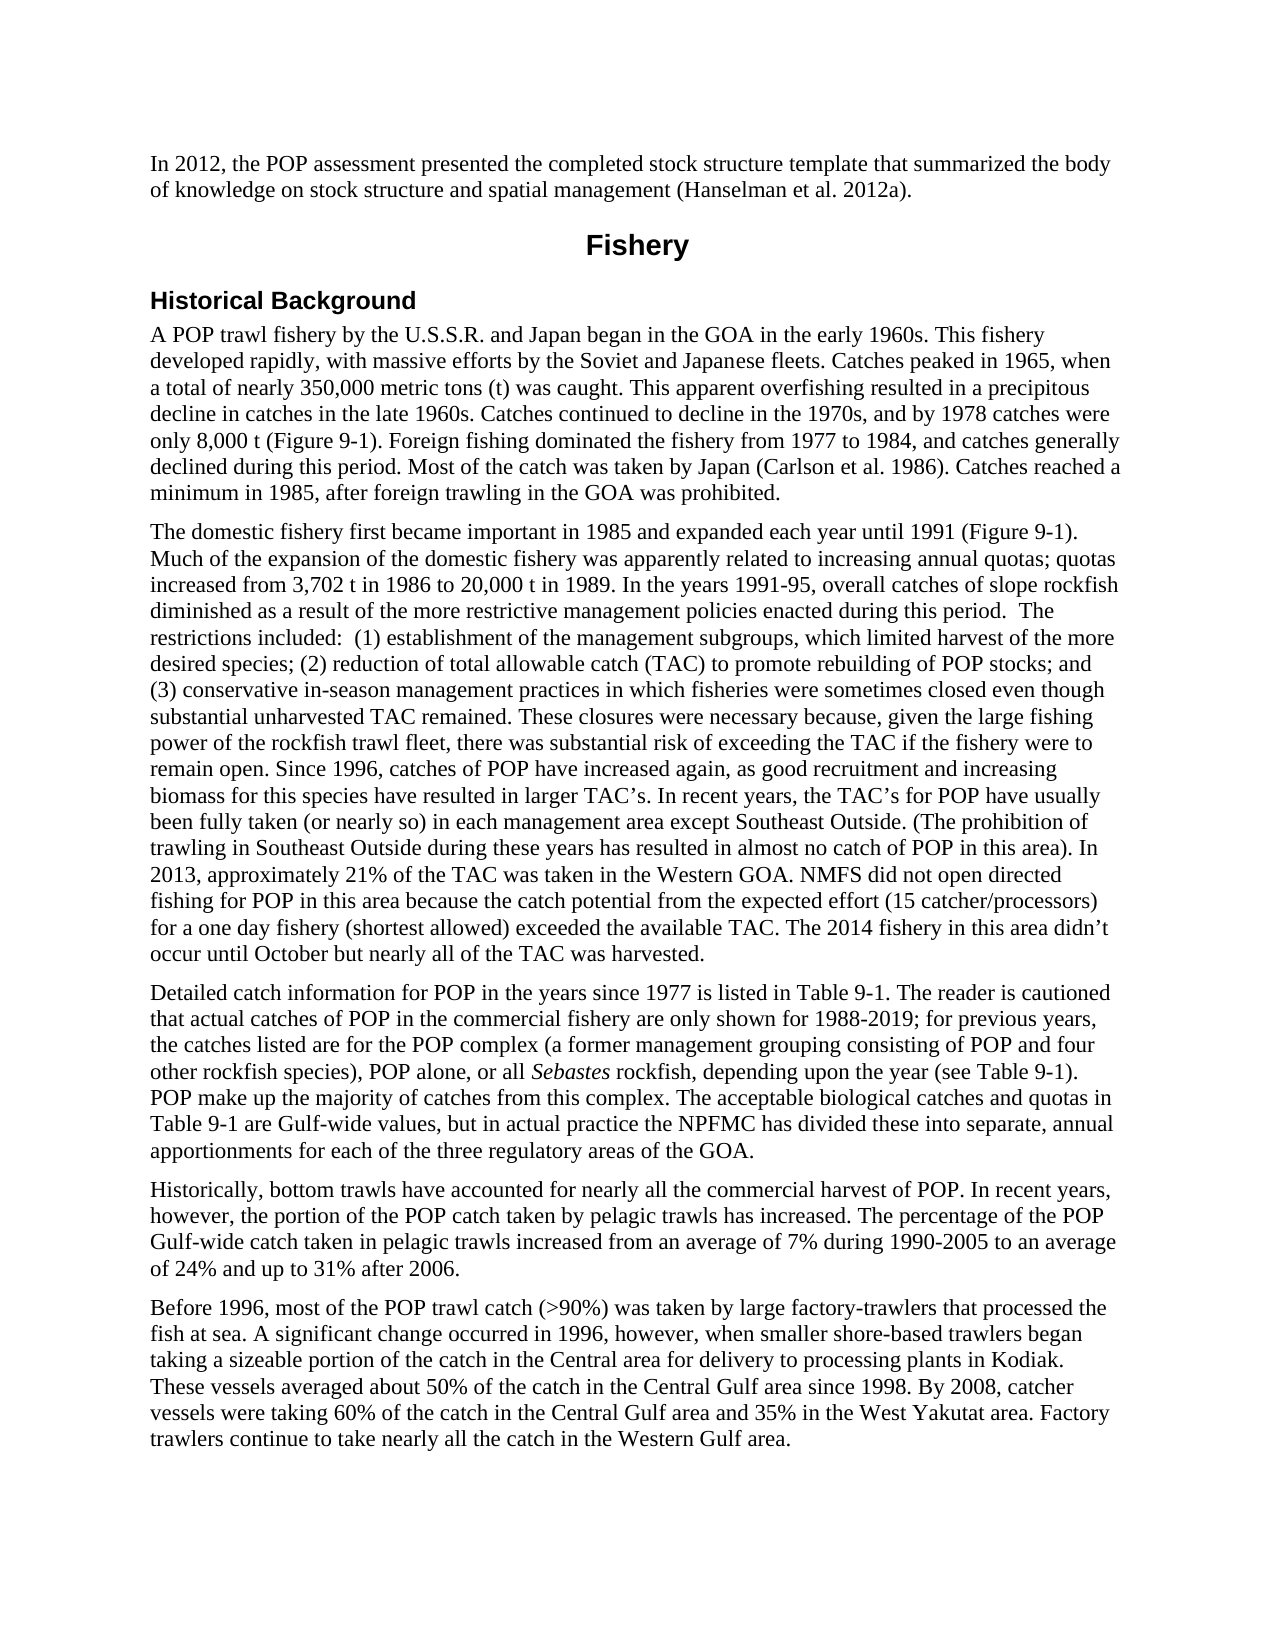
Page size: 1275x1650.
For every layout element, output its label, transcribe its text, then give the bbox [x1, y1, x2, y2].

subtitle Historical Background [150, 286, 1125, 315]
text Detailed catch information for POP in the years since 1977 is listed in Table 9-1. The reader is cautioned that actual catches of POP in the commercial fishery are only shown for 1988-2019; for previous years, the catches listed are for the POP complex (a former management grouping consisting of POP and four other rockfish species), POP alone, or all Sebastes rockfish, depending upon the year (see Table 9-1). POP make up the majority of catches from this complex. The acceptable biological catches and quotas in Table 9-1 are Gulf-wide values, but in actual practice the NPFMC has divided these into separate, annual apportionments for each of the three regulatory areas of the GOA. [150, 979, 1125, 1163]
text The domestic fishery first became important in 1985 and expanded each year until 1991 (Figure 9-1). Much of the expansion of the domestic fishery was apparently related to increasing annual quotas; quotas increased from 3,702 t in 1986 to 20,000 t in 1989. In the years 1991-95, overall catches of slope rockfish diminished as a result of the more restrictive management policies enacted during this period. The restrictions included: (1) establishment of the management subgroups, which limited harvest of the more desired species; (2) reduction of total allowable catch (TAC) to promote rebuilding of POP stocks; and (3) conservative in-season management practices in which fisheries were sometimes closed even though substantial unharvested TAC remained. These closures were necessary because, given the large fishing power of the rockfish trawl fleet, there was substantial risk of exceeding the TAC if the fishery were to remain open. Since 1996, catches of POP have increased again, as good recruitment and increasing biomass for this species have resulted in larger TAC’s. In recent years, the TAC’s for POP have usually been fully taken (or nearly so) in each management area except Southeast Outside. (The prohibition of trawling in Southeast Outside during these years has resulted in almost no catch of POP in this area). In 2013, approximately 21% of the TAC was taken in the Western GOA. NMFS did not open directed fishing for POP in this area because the catch potential from the expected effort (15 catcher/processors) for a one day fishery (shortest allowed) exceeded the available TAC. The 2014 fishery in this area didn’t occur until October but nearly all of the TAC was harvested. [150, 518, 1125, 966]
text In 2012, the POP assessment presented the completed stock structure template that summarized the body of knowledge on stock structure and spatial management (Hanselman et al. 2012a). [150, 150, 1125, 203]
text Historically, bottom trawls have accounted for nearly all the commercial harvest of POP. In recent years, however, the portion of the POP catch taken by pelagic trawls has increased. The percentage of the POP Gulf-wide catch taken in pelagic trawls increased from an average of 7% during 1990-2005 to an average of 24% and up to 31% after 2006. [150, 1176, 1125, 1281]
text A POP trawl fishery by the U.S.S.R. and Japan began in the GOA in the early 1960s. This fishery developed rapidly, with massive efforts by the Soviet and Japanese fleets. Catches peaked in 1965, when a total of nearly 350,000 metric tons (t) was caught. This apparent overfishing resulted in a precipitous decline in catches in the late 1960s. Catches continued to decline in the 1970s, and by 1978 catches were only 8,000 t (Figure 9-1). Foreign fishing dominated the fishery from 1977 to 1984, and catches generally declined during this period. Most of the catch was taken by Japan (Carlson et al. 1986). Catches reached a minimum in 1985, after foreign trawling in the GOA was prohibited. [150, 321, 1125, 506]
subtitle Fishery [150, 228, 1125, 261]
text Before 1996, most of the POP trawl catch (>90%) was taken by large factory-trawlers that processed the fish at sea. A significant change occurred in 1996, however, when smaller shore-based trawlers began taking a sizeable portion of the catch in the Central area for delivery to processing plants in Kodiak. These vessels averaged about 50% of the catch in the Central Gulf area since 1998. By 2008, catcher vessels were taking 60% of the catch in the Central Gulf area and 35% in the West Yakutat area. Factory trawlers continue to take nearly all the catch in the Western Gulf area. [150, 1294, 1125, 1452]
